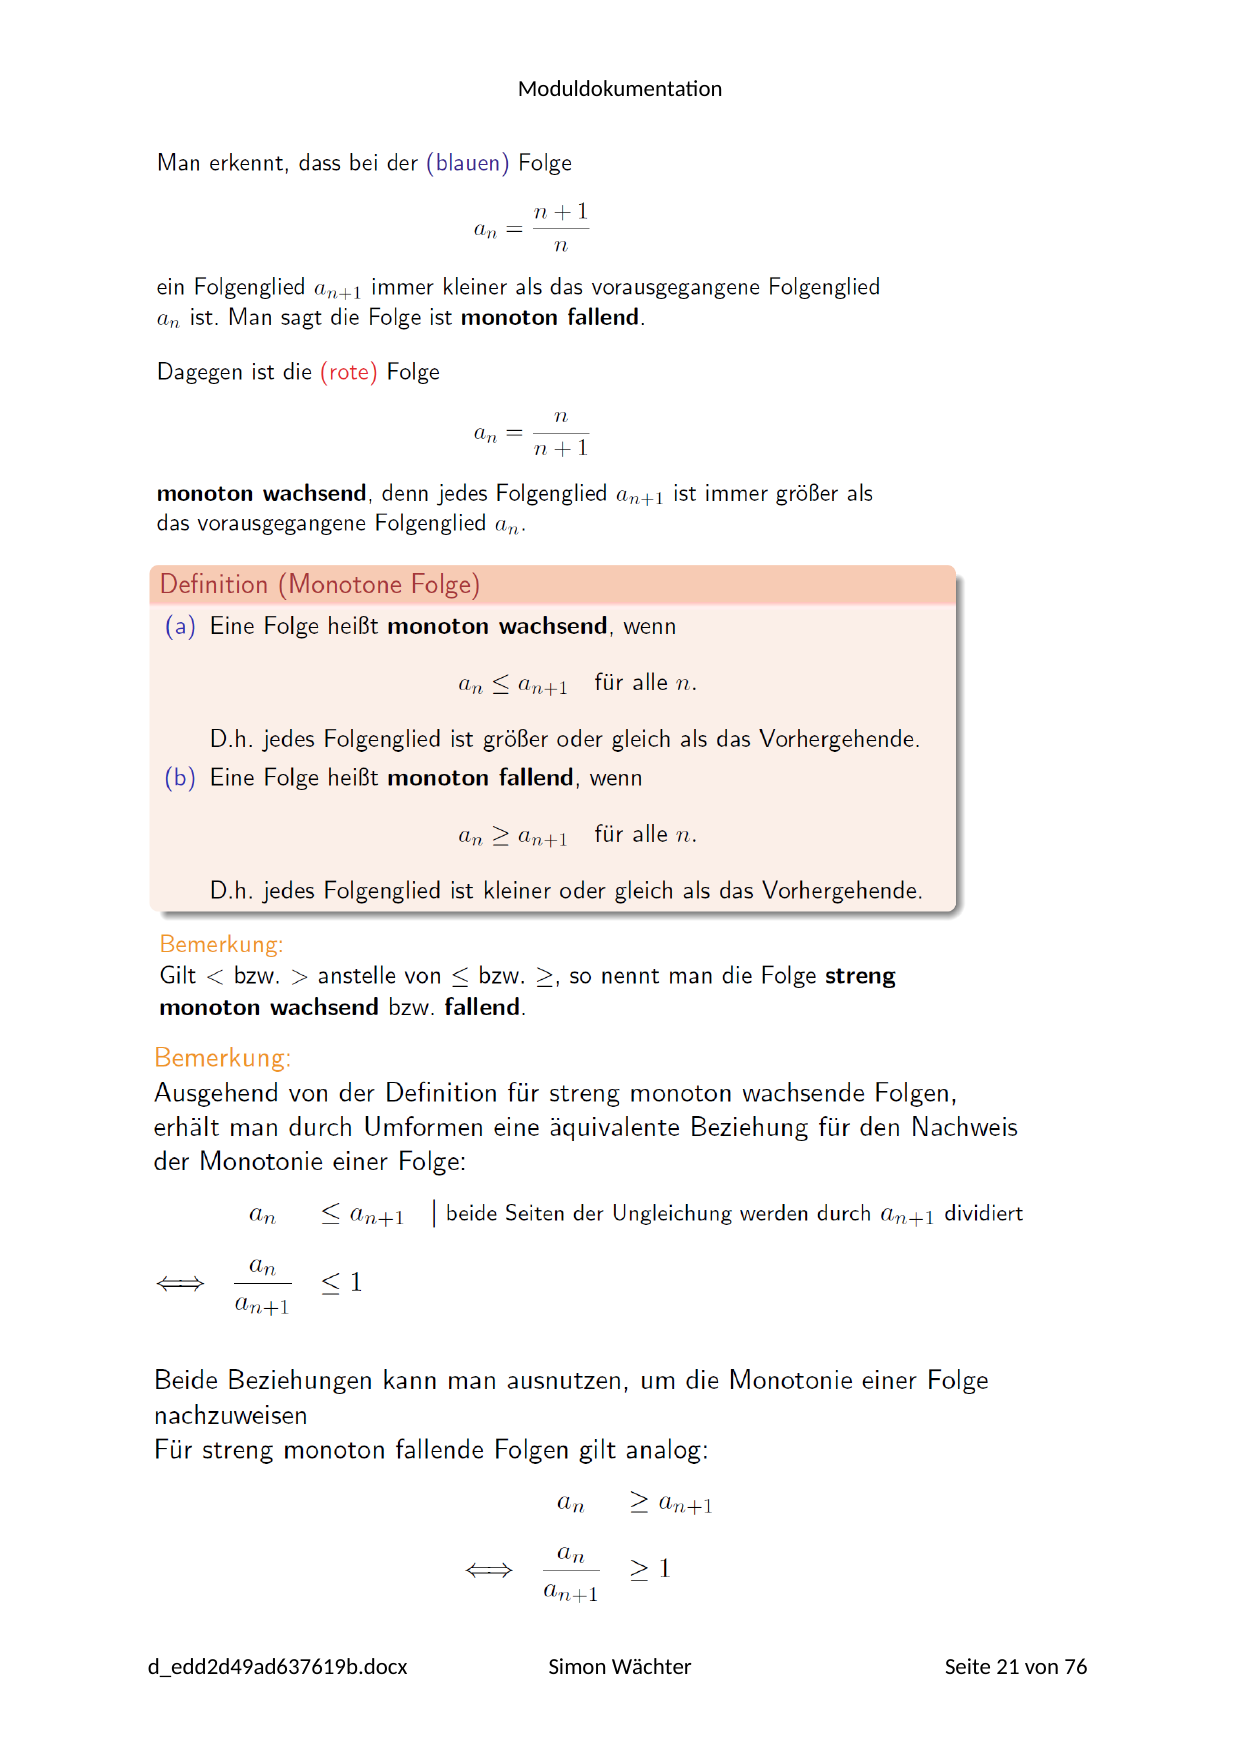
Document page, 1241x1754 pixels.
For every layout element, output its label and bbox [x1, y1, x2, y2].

picture [147, 562, 968, 1023]
picture [147, 147, 897, 544]
picture [147, 1041, 1032, 1609]
